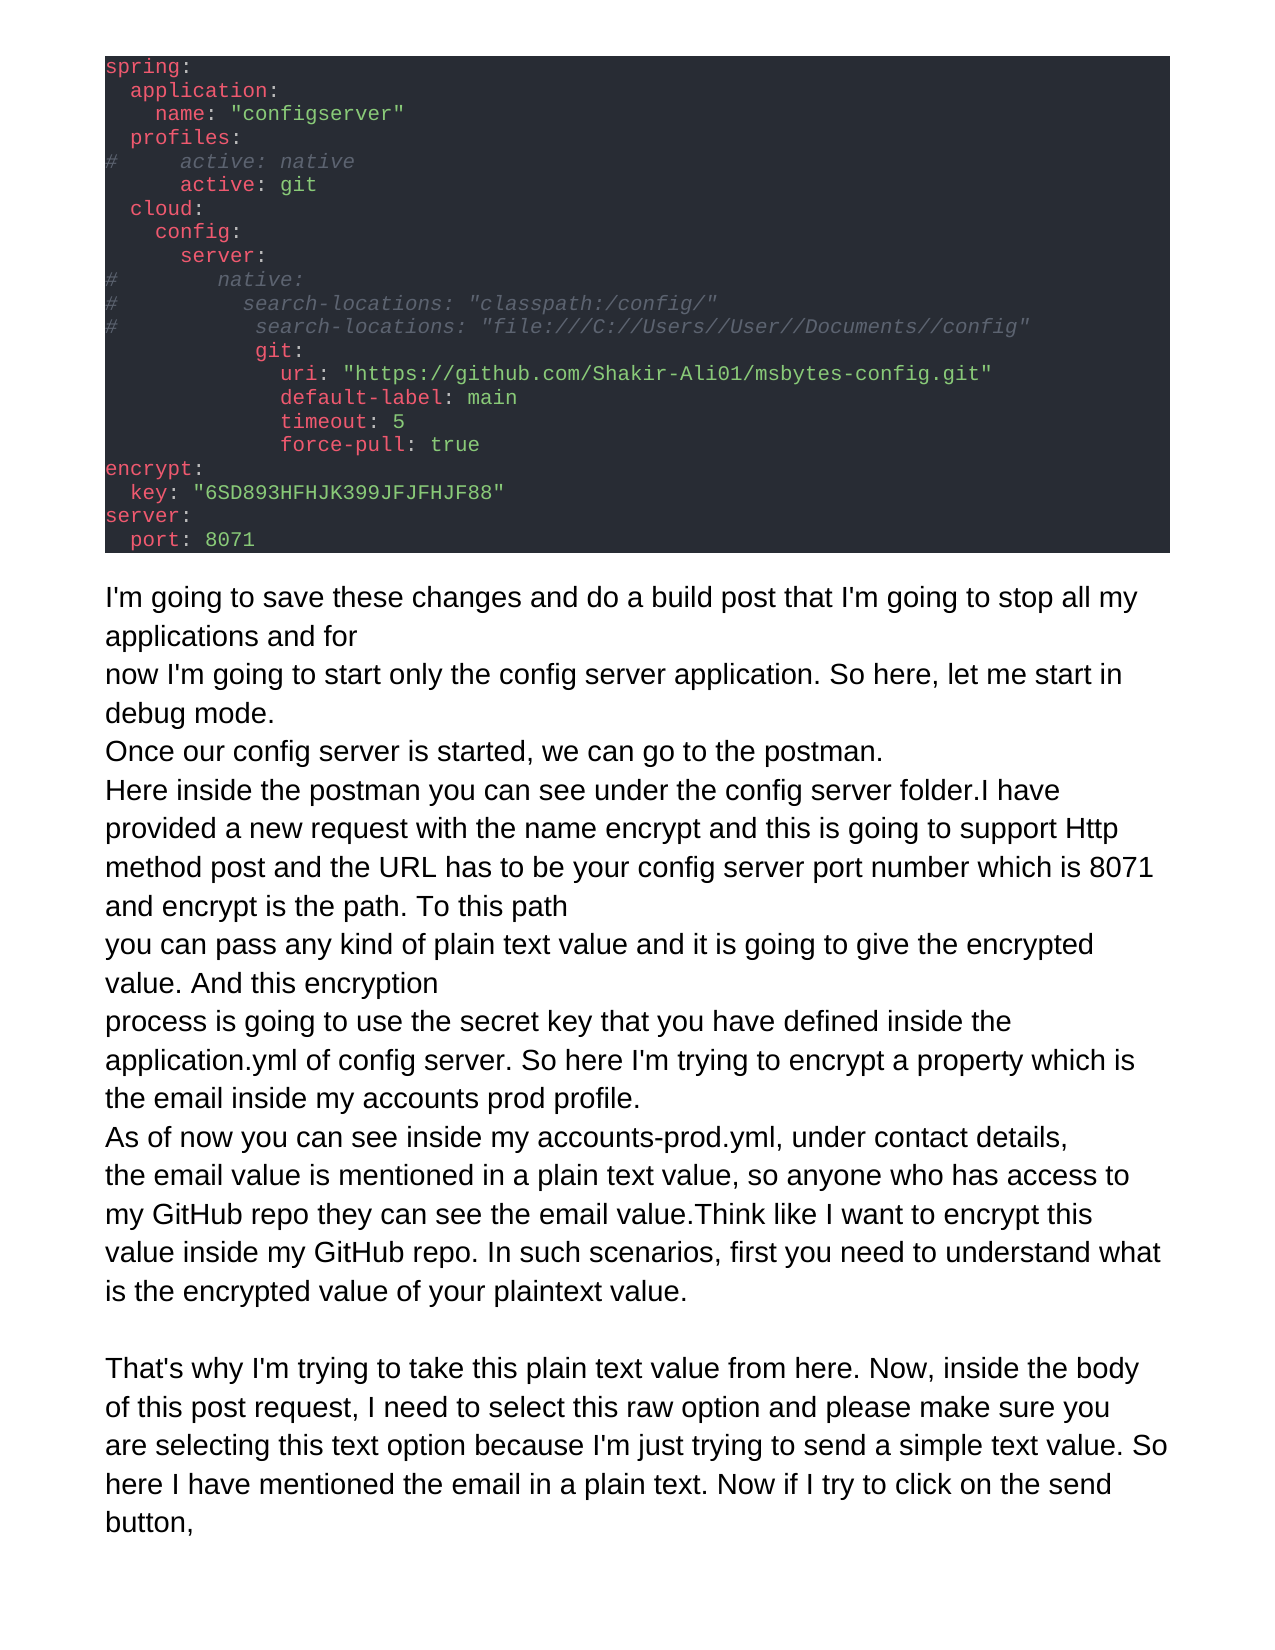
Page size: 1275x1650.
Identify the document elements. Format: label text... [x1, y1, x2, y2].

text Here inside the postman you can see under the config server folder.I have provided a new request with the name encrypt and this is going to support Http method post and the URL has to be your config server port number which is 8071 and encrypt is the path. To this path [105, 773, 1170, 922]
text I'm going to save these changes and do a build post that I'm going to stop all my applications and for [105, 580, 1170, 652]
text spring: application: name: "configserver" profiles: # active: native active: git cloud: config: server: # native: # search-locations: "classpath:/config/" # search-locations: "file:///C://Users//User//Documents//config" git: uri: "https://github.com/Shakir-Ali01/msbytes-config.git" default-label: main timeout: 5 force-pull: true encrypt: key: "6SD893HFHJK399JFJFHJF88" server: port: 8071 [105, 56, 1170, 553]
text process is going to use the secret key that you have defined inside the application.yml of config server. So here I'm trying to encrypt a property which is the email inside my accounts prod profile. [105, 1004, 1170, 1115]
text now I'm going to start only the config server application. So here, let me start in debug mode. [105, 657, 1170, 729]
text you can pass any kind of plain text value and it is going to give the encrypted value. And this encryption [105, 927, 1170, 999]
text the email value is mentioned in a plain text value, so anyone who has access to my GitHub repo they can see the email value.Think like I want to encrypt this value inside my GitHub repo. In such scenarios, first you need to understand what is the encrypted value of your plaintext value. [105, 1158, 1170, 1307]
text As of now you can see inside my accounts-prod.yml, under contact details, [105, 1120, 1170, 1153]
text Once our config server is started, we can go to the postman. [105, 734, 1170, 768]
text That's why I'm trying to take this plain text value from here. Now, inside the body of this post request, I need to select this raw option and please make sure you [105, 1351, 1170, 1423]
text are selecting this text option because I'm just trying to send a simple text value. So here I have mentioned the email in a plain text. Now if I try to click on the send button, [105, 1428, 1170, 1539]
